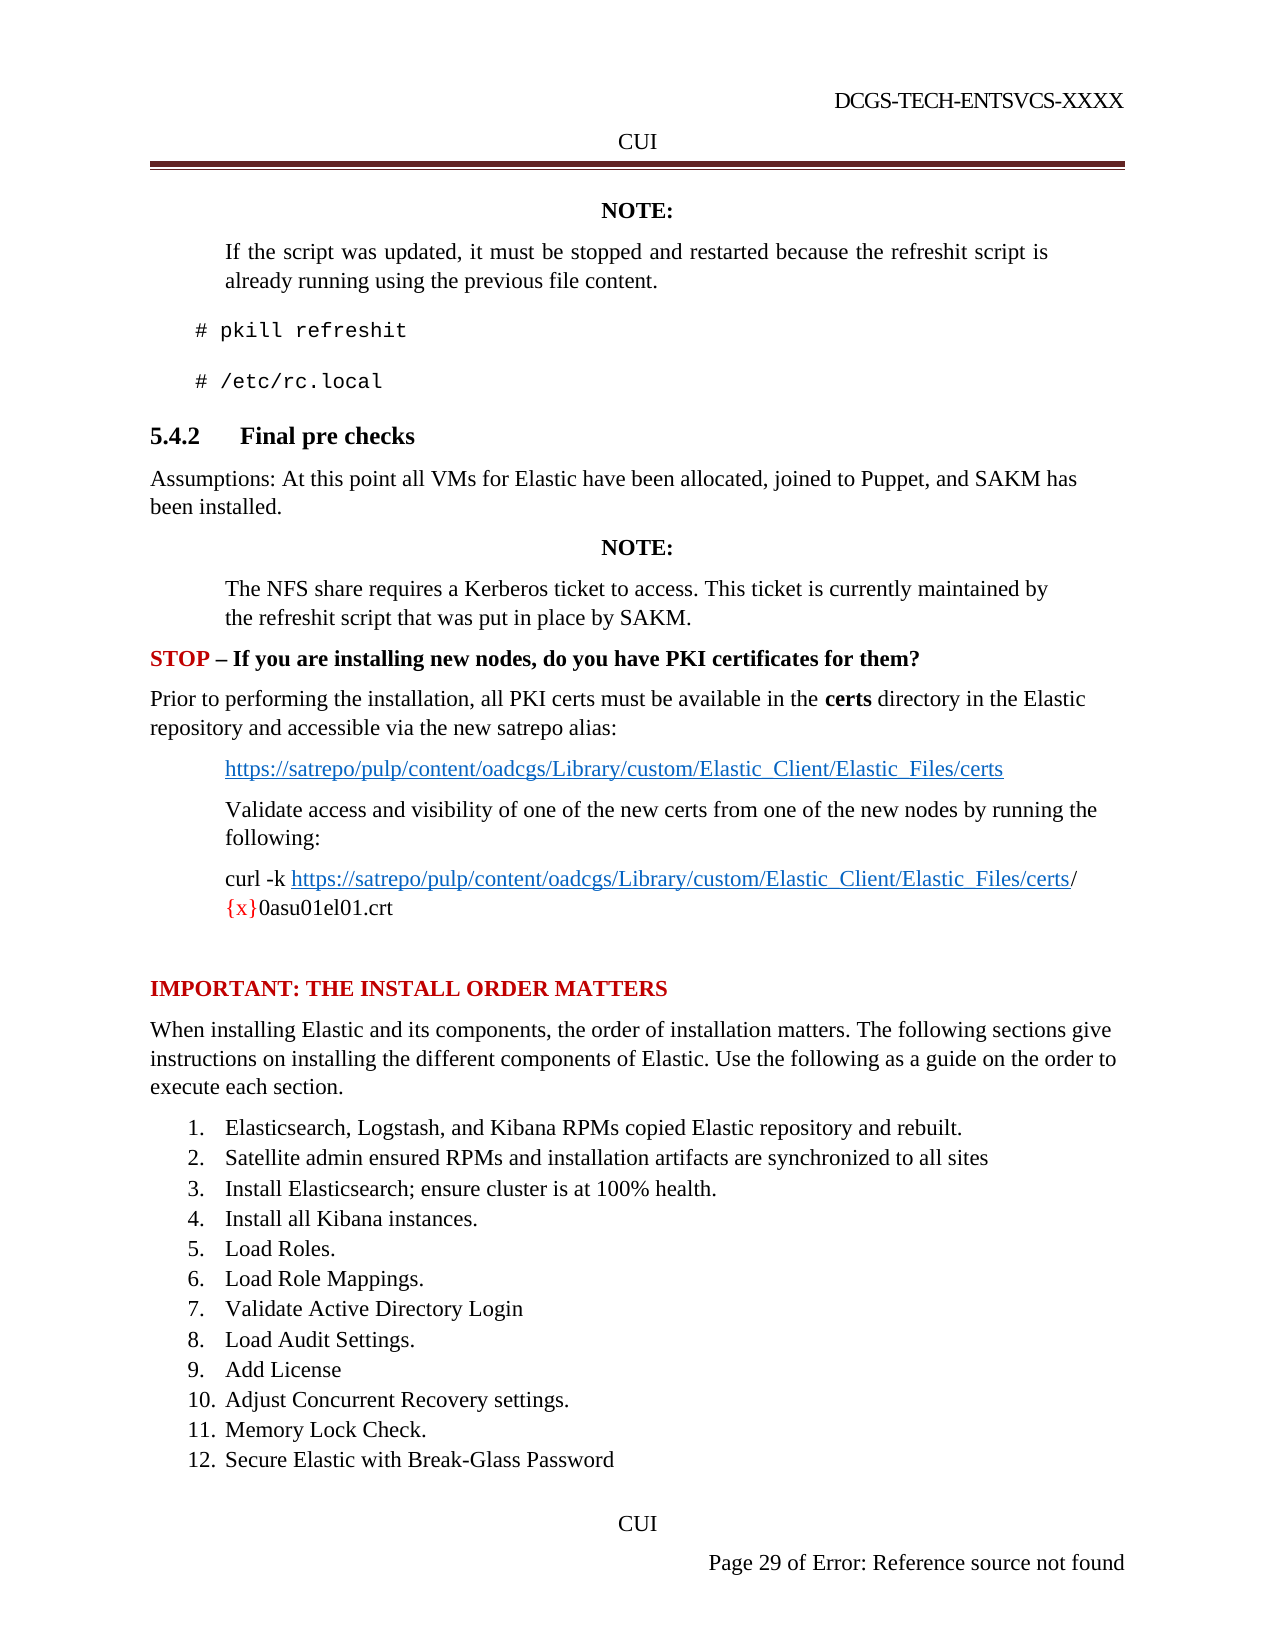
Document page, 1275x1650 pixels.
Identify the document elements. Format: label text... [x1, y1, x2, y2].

text When installing Elastic and its components, the order of installation matters. The following sections give instructions on installing the different components of Elastic. Use the following as a guide on the order to execute each section. [150, 1016, 1125, 1100]
list Memory Lock Check. [187, 1416, 1125, 1443]
text Assumptions: At this point all VMs for Elastic have been allocated, joined to Puppet, and SAKM has been installed. [150, 465, 1125, 520]
list Install Elasticsearch; ensure cluster is at 100% health. [187, 1175, 1125, 1201]
subtitle Final pre checks [150, 421, 1125, 450]
list Satellite admin ensured RPMs and installation artifacts are synchronized to all sites [187, 1144, 1125, 1171]
text NOTE: [150, 197, 1125, 224]
text https://satrepo/pulp/content/oadcgs/Library/custom/Elastic_Client/Elastic_Files/certs [225, 755, 1125, 781]
text # pkill refreshit [195, 320, 1125, 344]
list Add License [187, 1356, 1125, 1382]
list Load Audit Settings. [187, 1326, 1125, 1352]
list Load Role Mappings. [187, 1265, 1125, 1292]
text # /etc/rc.local [195, 371, 1125, 394]
text Validate access and visibility of one of the new certs from one of the new nodes by running the following: [225, 796, 1125, 851]
text STOP – If you are installing new nodes, do you have PKI certificates for them? [150, 644, 1125, 671]
text Prior to performing the installation, all PKI certs must be available in the certs directory in the Elastic repository and accessible via the new satrepo alias: [150, 686, 1125, 740]
list Install all Kibana instances. [187, 1205, 1125, 1231]
text The NFS share requires a Kerberos ticket to access. This ticket is currently maintained by the refreshit script that was put in place by SAKM. [225, 575, 1050, 630]
text IMPORTANT: THE INSTALL ORDER MATTERS [150, 976, 1125, 1002]
list Adjust Concurrent Recovery settings. [187, 1386, 1125, 1412]
list Elasticsearch, Logstash, and Kibana RPMs copied Elastic repository and rebuilt. [187, 1114, 1125, 1141]
text If the script was updated, it must be stopped and restarted because the refreshit script is already running using the previous file content. [225, 238, 1050, 293]
text NOTE: [150, 534, 1125, 561]
text curl -k https://satrepo/pulp/content/oadcgs/Library/custom/Elastic_Client/Elastic_Files/certs/{x}0asu01el01.crt [225, 865, 1125, 920]
list Load Roles. [187, 1235, 1125, 1261]
list Secure Elastic with Break-Glass Password [187, 1447, 1125, 1473]
list Validate Active Directory Login [187, 1296, 1125, 1322]
